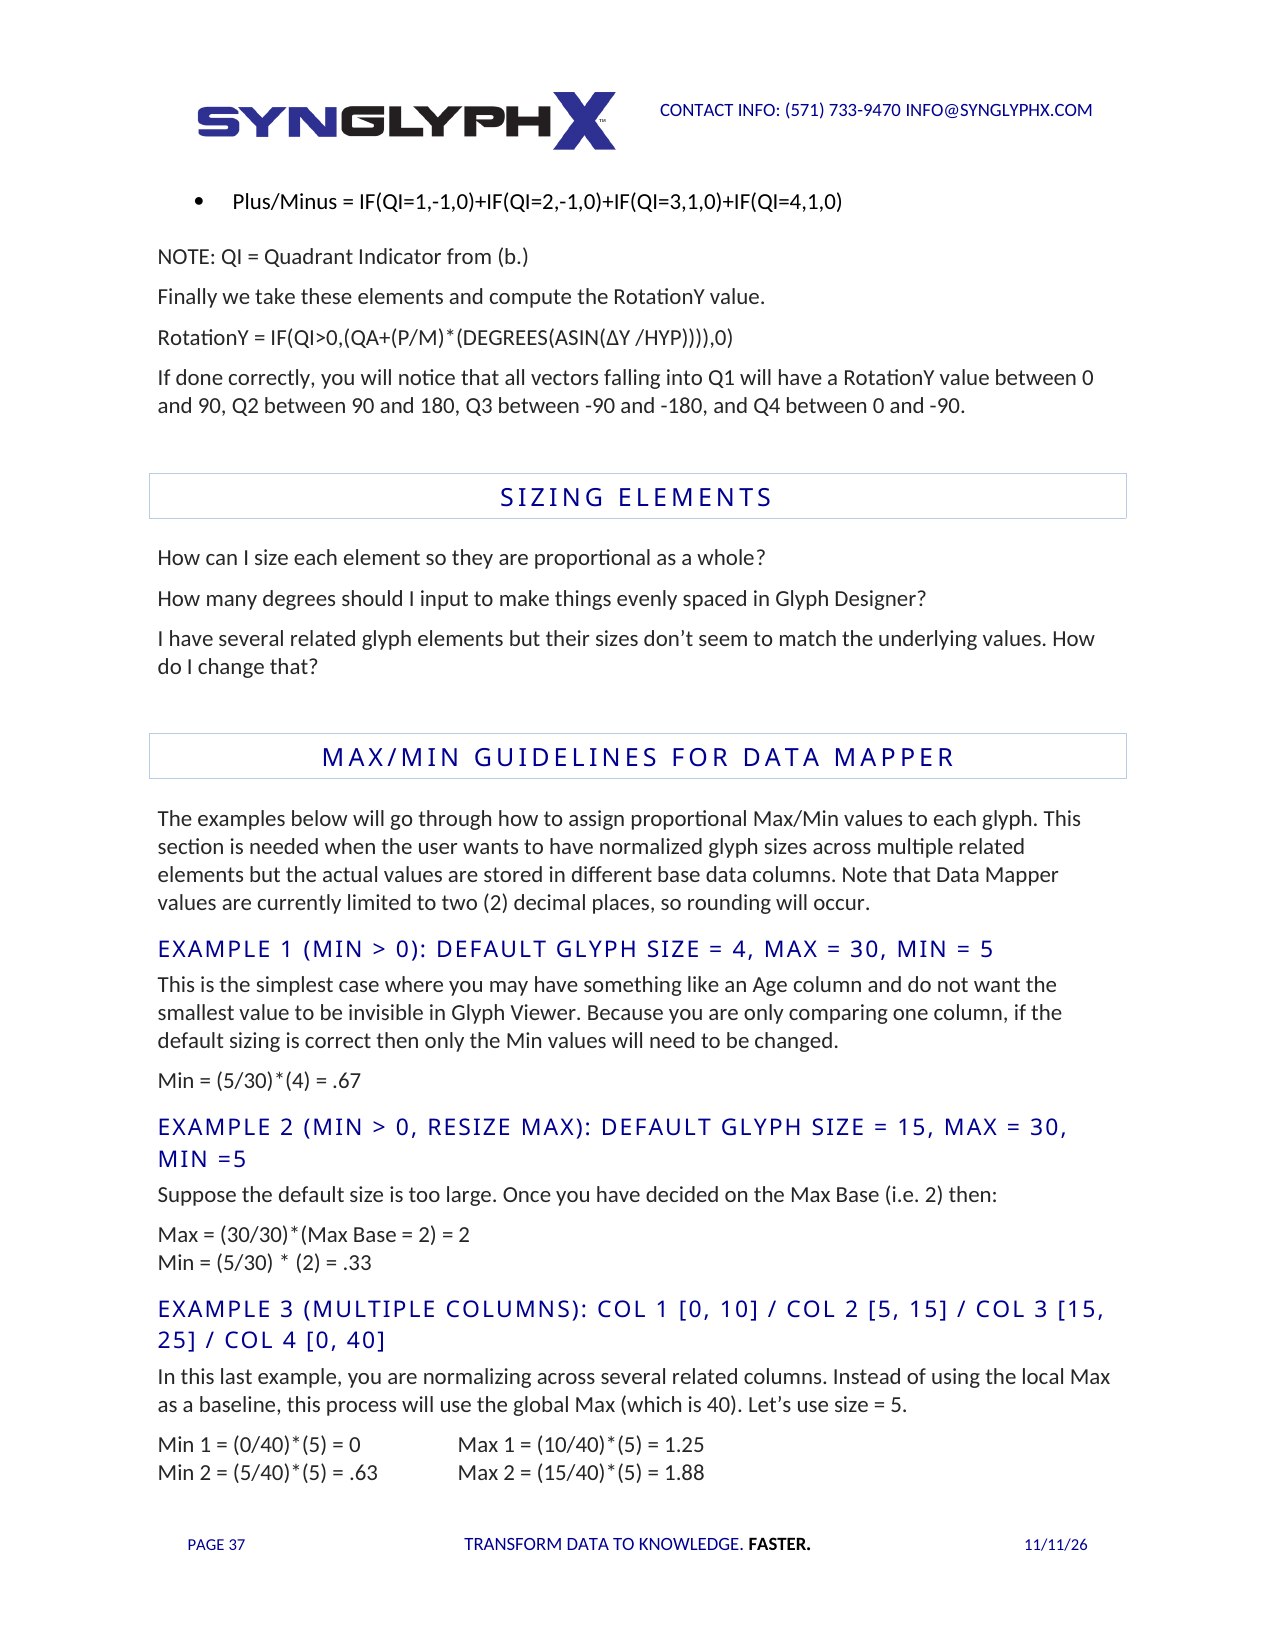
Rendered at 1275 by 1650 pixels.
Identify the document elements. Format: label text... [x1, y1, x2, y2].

text Suppose the default size is too large. Once you have decided on the Max Base (i.e. 2) then: [157, 1180, 1117, 1208]
subtitle Max/Min Guidelines for Data Mapper [150, 734, 1126, 778]
subtitle Example 1 (Min > 0): Default Glyph Size = 4, Max = 30, Min = 5 [157, 932, 1117, 964]
text Finally we take these elements and compute the RotationY value. [157, 282, 1117, 311]
text I have several related glyph elements but their sizes don’t seem to match the underlying values. How do I change that? [157, 624, 1117, 680]
text In this last example, you are normalizing across several related columns. Instead of using the local Max as a baseline, this process will use the global Max (which is 40). Let’s use size = 5. [157, 1362, 1117, 1418]
text RotationY = IF(QI>0,(QA+(P/M)*(DEGREES(ASIN(ΔY /HYP)))),0) [157, 323, 1117, 351]
text How many degrees should I input to make things evenly spaced in Glyph Designer? [157, 584, 1117, 612]
subtitle sizing elements [150, 474, 1126, 518]
list Plus/Minus = IF(QI=1,-1,0)+IF(QI=2,-1,0)+IF(QI=3,1,0)+IF(QI=4,1,0) [195, 187, 1117, 216]
picture [170, 75, 638, 165]
text Min = (5/30)*(4) = .67 [157, 1067, 1117, 1094]
text If done correctly, you will notice that all vectors falling into Q1 will have a RotationY value between 0 and 90, Q2 between 90 and 180, Q3 between -90 and -180, and Q4 between 0 and -90. [157, 363, 1117, 419]
text This is the simplest case where you may have something like an Age column and do not want the smallest value to be invisible in Glyph Viewer. Because you are only comparing one column, if the default sizing is correct then only the Min values will need to be changed. [157, 970, 1117, 1054]
subtitle Example 3 (Multiple columns): Col 1 [0, 10] / Col 2 [5, 15] / Col 3 [15, 25] / Col 4 [0, 40] [157, 1293, 1117, 1356]
text NOTE: QI = Quadrant Indicator from (b.) [157, 242, 1117, 270]
subtitle Example 2 (Min > 0, resize max): Default Glyph Size = 15, Max = 30, Min =5 [157, 1111, 1117, 1174]
text Max = (30/30)*(Max Base = 2) = 2 Min = (5/30) * (2) = .33 [157, 1221, 1117, 1277]
text The examples below will go through how to assign proportional Max/Min values to each glyph. This section is needed when the user wants to have normalized glyph sizes across multiple related elements but the actual values are stored in different base data columns. Note that Data Mapper values are currently limited to two (2) decimal places, so rounding will occur. [157, 804, 1117, 916]
text How can I size each element so they are proportional as a whole? [157, 543, 1117, 571]
